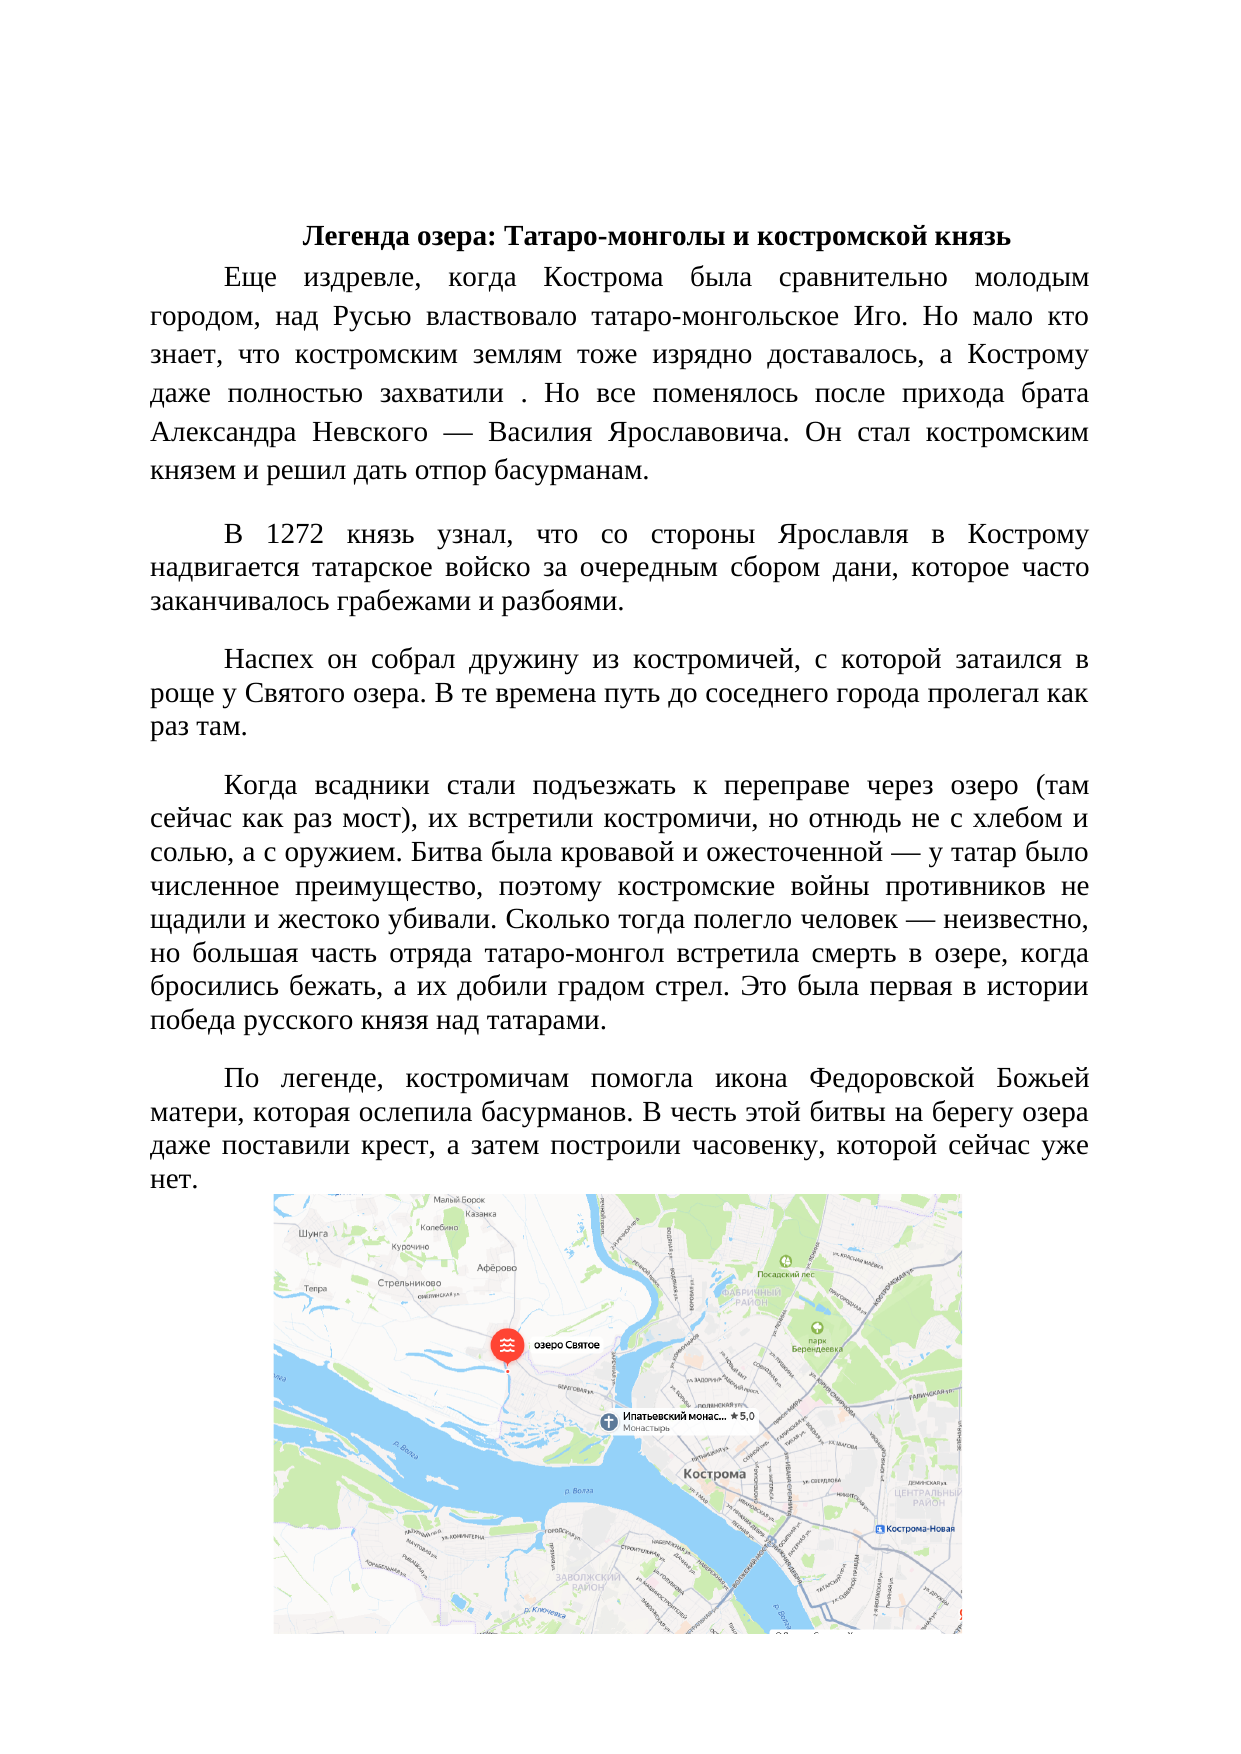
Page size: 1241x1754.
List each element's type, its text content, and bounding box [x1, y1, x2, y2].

text Еще издревле, когда Кострома была сравнительно молодым городом, над Русью властвовало татаро-монгольское Иго. Но мало кто знает, что костромским землям тоже изрядно доставалось, а Кострому даже полностью захватили . Но все поменялось после прихода брата Александра Невского — Василия Ярославовича. Он стал костромским князем и решил дать отпор басурманам. [150, 259, 1090, 486]
picture [273, 1194, 963, 1634]
subtitle Легенда озера: Татаро-монголы и костромской князь [150, 218, 1090, 251]
text Наспех он собрал дружину из костромичей, с которой затаился в роще у Святого озера. В те времена путь до соседнего города пролегал как раз там. [150, 641, 1090, 742]
text По легенде, костромичам помогла икона Федоровской Божьей матери, которая ослепила басурманов. В честь этой битвы на берегу озера даже поставили крест, а затем построили часовенку, которой сейчас уже нет. [150, 1060, 1090, 1194]
text Когда всадники стали подъезжать к переправе через озеро (там сейчас как раз мост), их встретили костромичи, но отнюдь не с хлебом и солью, а с оружием. Битва была кровавой и ожесточенной — у татар было численное преимущество, поэтому костромские войны противников не щадили и жестоко убивали. Сколько тогда полегло человек — неизвестно, но большая часть отряда татаро-монгол встретила смерть в озере, когда бросились бежать, а их добили градом стрел. Это была первая в истории победа русского князя над татарами. [150, 767, 1090, 1035]
text В 1272 князь узнал, что со стороны Ярославля в Кострому надвигается татарское войско за очередным сбором дани, которое часто заканчивалось грабежами и разбоями. [150, 516, 1090, 616]
